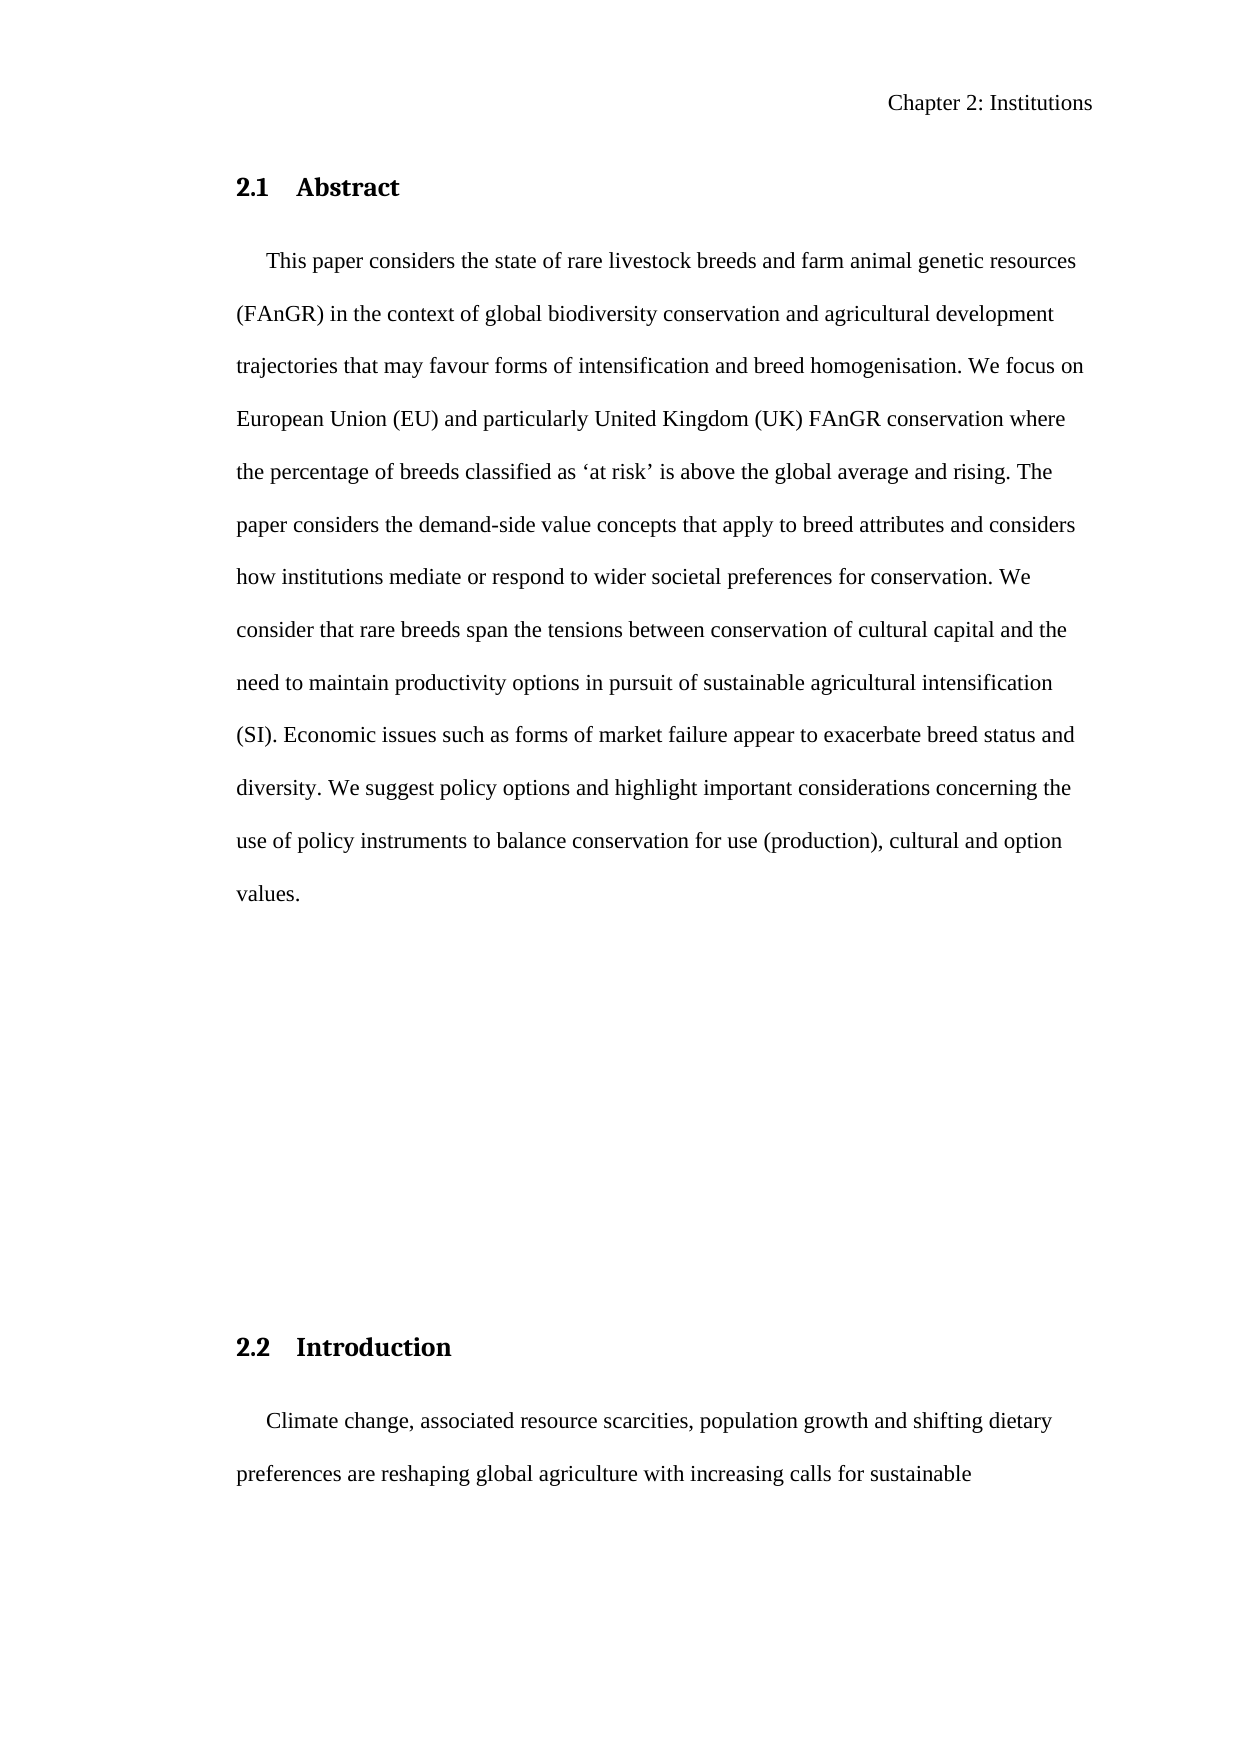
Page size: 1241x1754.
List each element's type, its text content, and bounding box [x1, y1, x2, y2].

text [236, 1407, 1092, 1486]
subtitle Introduction [236, 1332, 1092, 1363]
subtitle Abstract [236, 172, 1092, 203]
text This paper considers the state of rare livestock breeds and farm animal genetic resources (FAnGR) in the context of global biodiversity conservation and agricultural development trajectories that may favour forms of intensification and breed homogenisation. We focus on European Union (EU) and particularly United Kingdom (UK) FAnGR conservation where the percentage of breeds classified as ‘at risk’ is above the global average and rising. The paper considers the demand-side value concepts that apply to breed attributes and considers how institutions mediate or respond to wider societal preferences for conservation. We consider that rare breeds span the tensions between conservation of cultural capital and the need to maintain productivity options in pursuit of sustainable agricultural intensification (SI). Economic issues such as forms of market failure appear to exacerbate breed status and diversity. We suggest policy options and highlight important considerations concerning the use of policy instruments to balance conservation for use (production), cultural and option values. [236, 247, 1092, 906]
